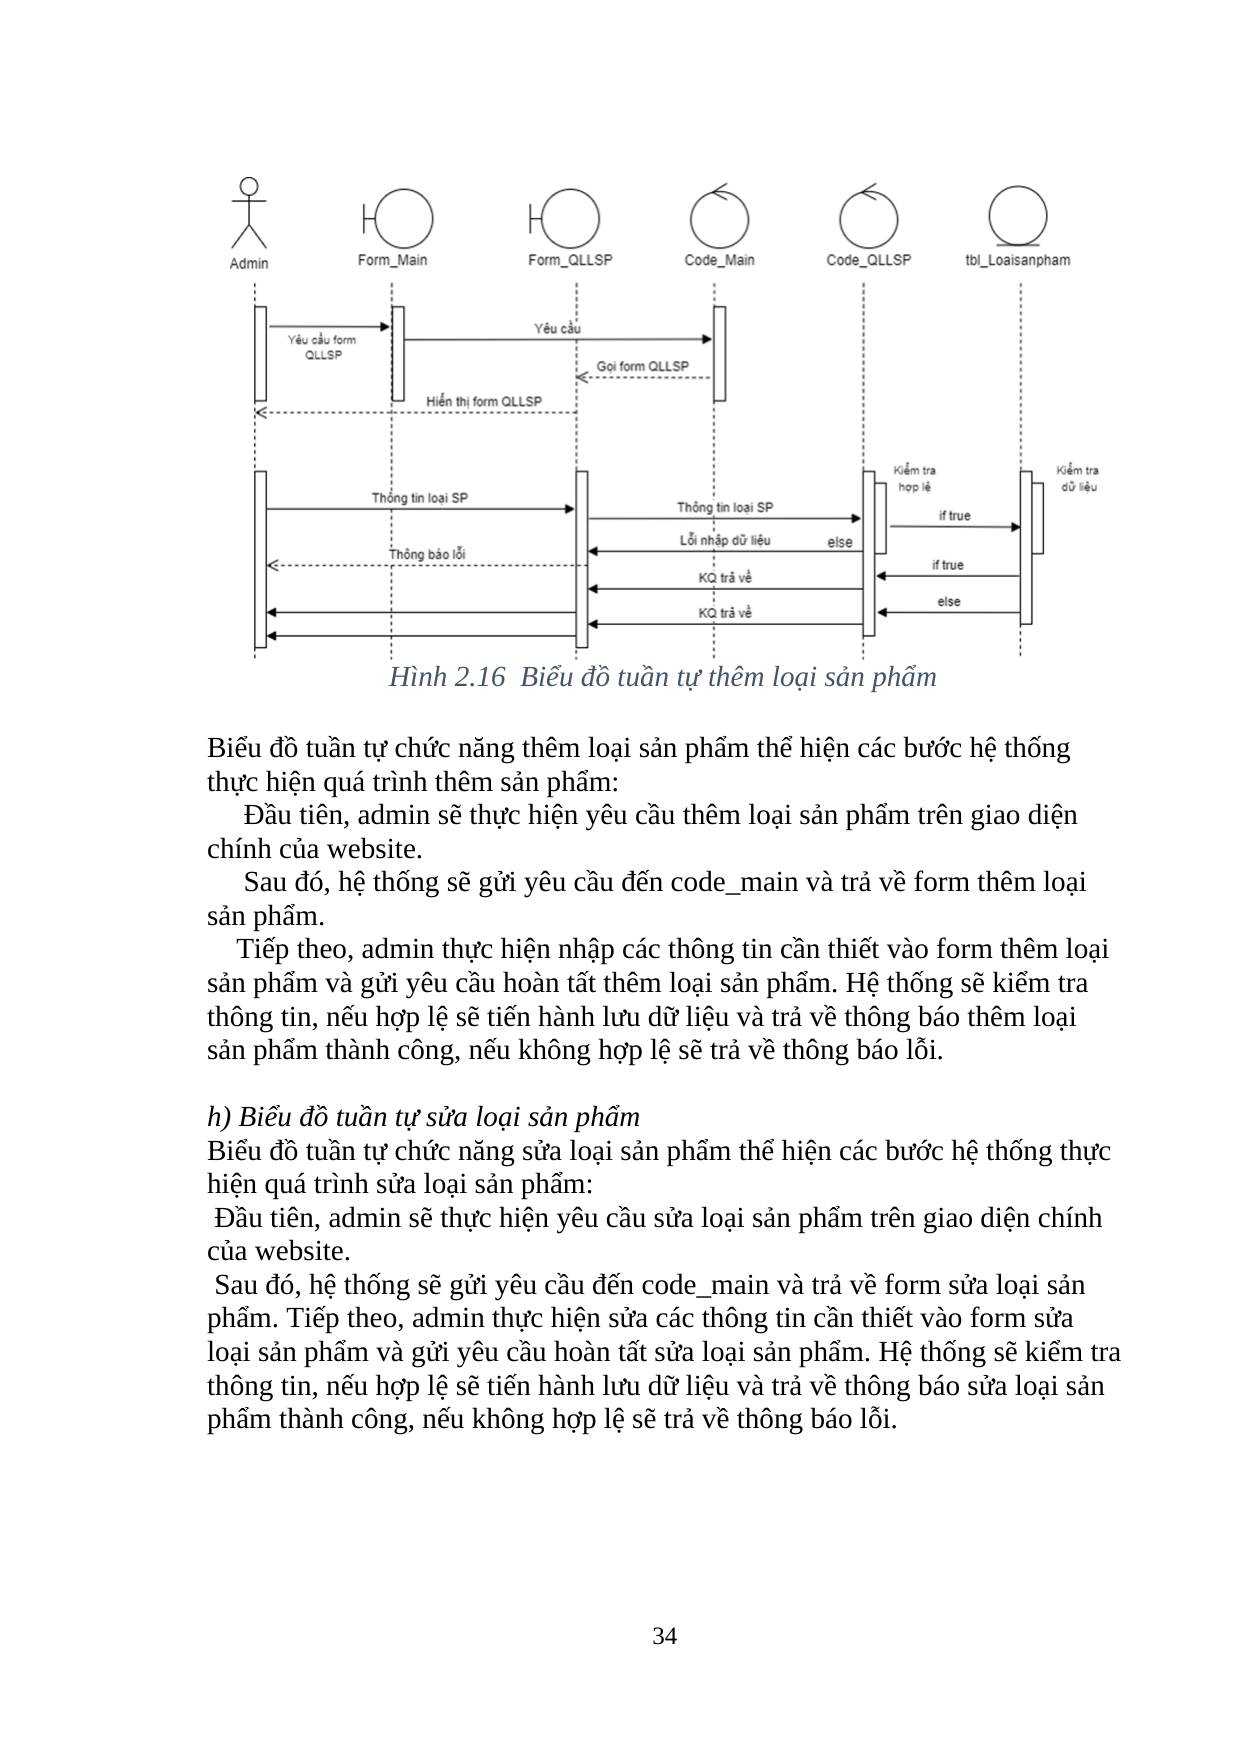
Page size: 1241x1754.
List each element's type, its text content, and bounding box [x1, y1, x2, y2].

text Sau đó, hệ thống sẽ gửi yêu cầu đến code_main và trả về form thêm loại sản phẩm. [207, 864, 1122, 932]
text Hình 2.16 Biểu đồ tuần tự thêm loại sản phẩm [207, 659, 1122, 693]
text h) Biểu đồ tuần tự sửa loại sản phẩm [207, 1099, 1122, 1133]
text Tiếp theo, admin thực hiện nhập các thông tin cần thiết vào form thêm loại sản phẩm và gửi yêu cầu hoàn tất thêm loại sản phẩm. Hệ thống sẽ kiểm tra thông tin, nếu hợp lệ sẽ tiến hành lưu dữ liệu và trả về thông báo thêm loại sản phẩm thành công, nếu không hợp lệ sẽ trả về thông báo lỗi. [207, 932, 1122, 1066]
text Đầu tiên, admin sẽ thực hiện yêu cầu sửa loại sản phẩm trên giao diện chính của website. [207, 1200, 1122, 1267]
text Sau đó, hệ thống sẽ gửi yêu cầu đến code_main và trả về form sửa loại sản phẩm. Tiếp theo, admin thực hiện sửa các thông tin cần thiết vào form sửa loại sản phẩm và gửi yêu cầu hoàn tất sửa loại sản phẩm. Hệ thống sẽ kiểm tra thông tin, nếu hợp lệ sẽ tiến hành lưu dữ liệu và trả về thông báo sửa loại sản phẩm thành công, nếu không hợp lệ sẽ trả về thông báo lỗi. [207, 1267, 1122, 1435]
text Đầu tiên, admin sẽ thực hiện yêu cầu thêm loại sản phẩm trên giao diện chính của website. [207, 797, 1122, 864]
picture [230, 177, 1099, 660]
text Biểu đồ tuần tự chức năng sửa loại sản phẩm thể hiện các bước hệ thống thực hiện quá trình sửa loại sản phẩm: [207, 1133, 1122, 1200]
text Biểu đồ tuần tự chức năng thêm loại sản phẩm thể hiện các bước hệ thống thực hiện quá trình thêm sản phẩm: [207, 730, 1122, 797]
